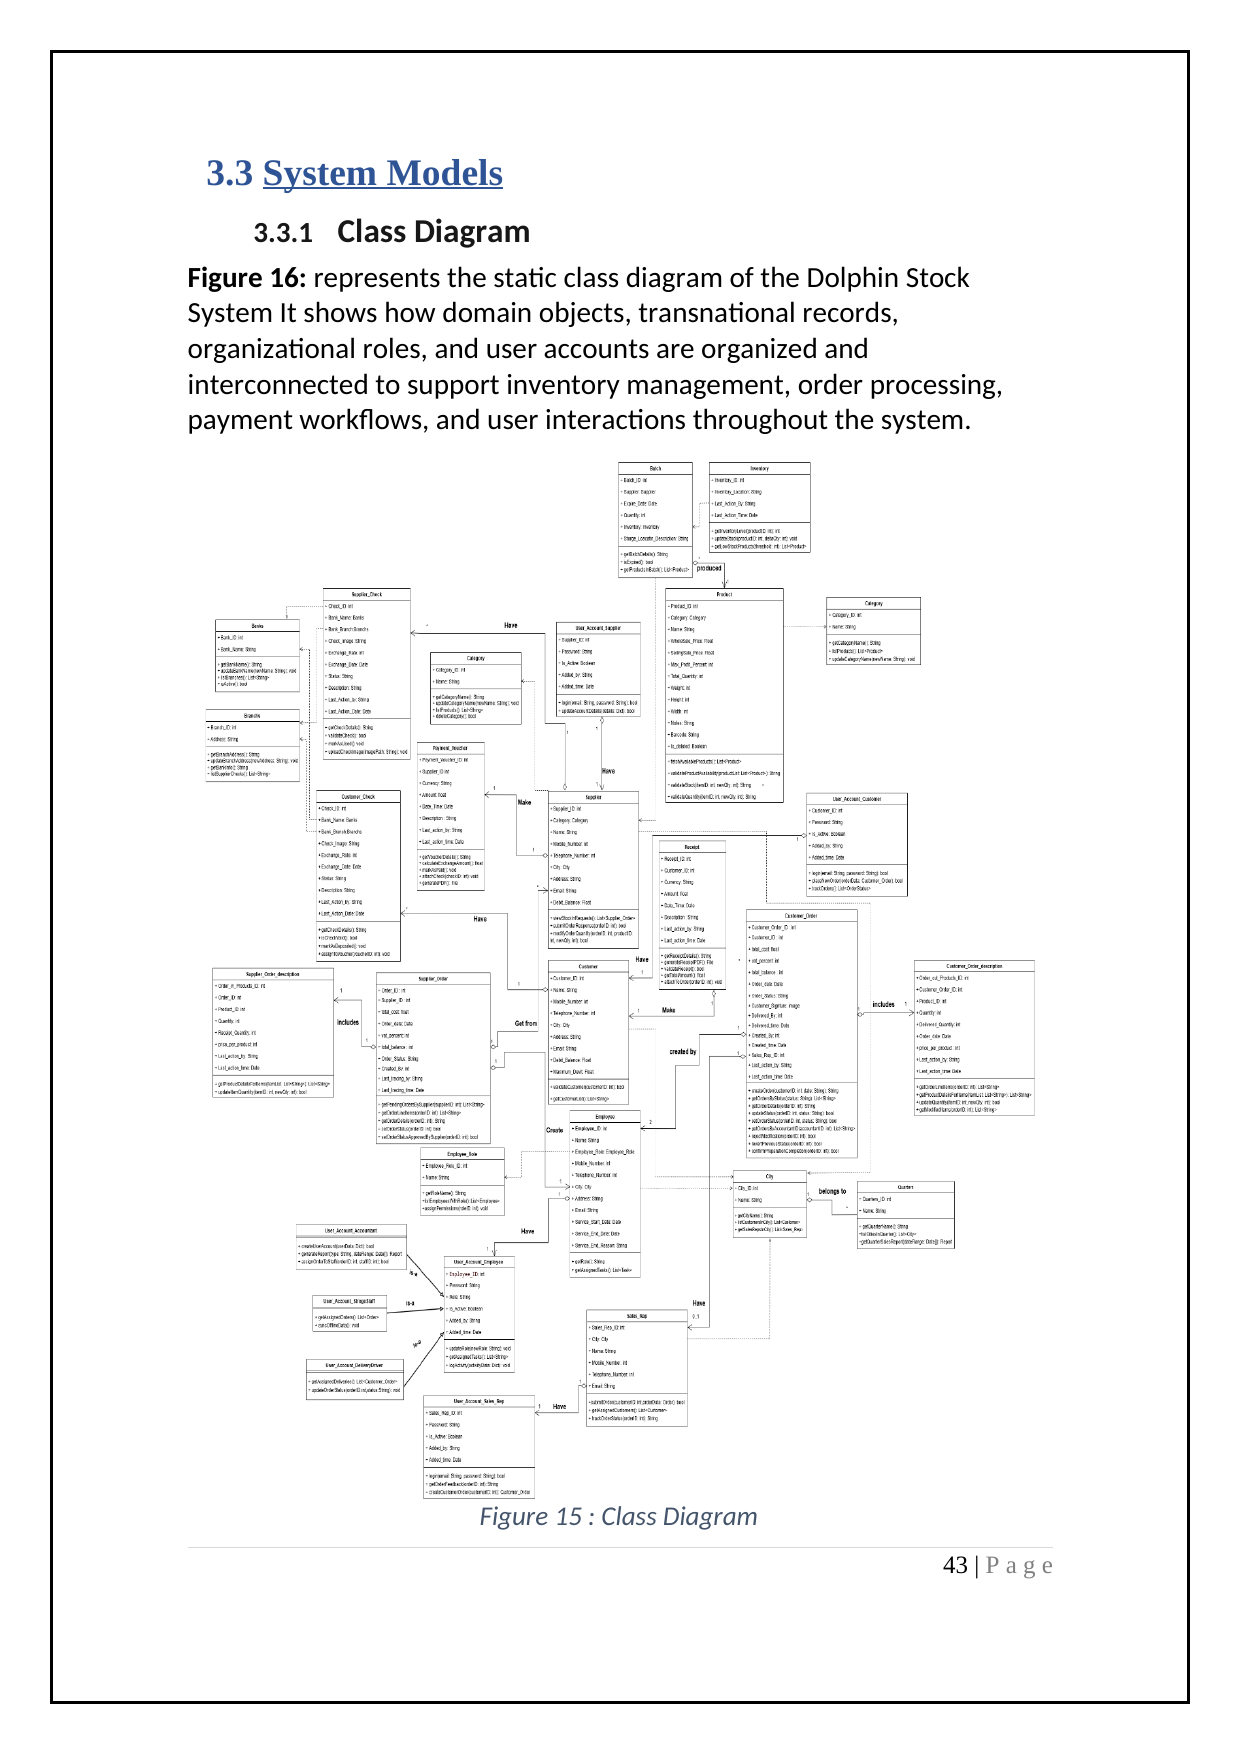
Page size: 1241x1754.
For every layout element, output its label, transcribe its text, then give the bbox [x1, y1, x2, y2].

text Figure 15 : Class Diagram [187, 1499, 1053, 1532]
picture [205, 462, 1035, 1500]
text Figure 16: represents the static class diagram of the Dolphin Stock System It shows how domain objects, transnational records, organizational roles, and user accounts are organized and interconnected to support inventory management, order processing, payment workflows, and user interactions throughout the system. [187, 259, 1053, 437]
subtitle System Models [206, 150, 1053, 193]
subtitle Class Diagram [253, 210, 1053, 251]
